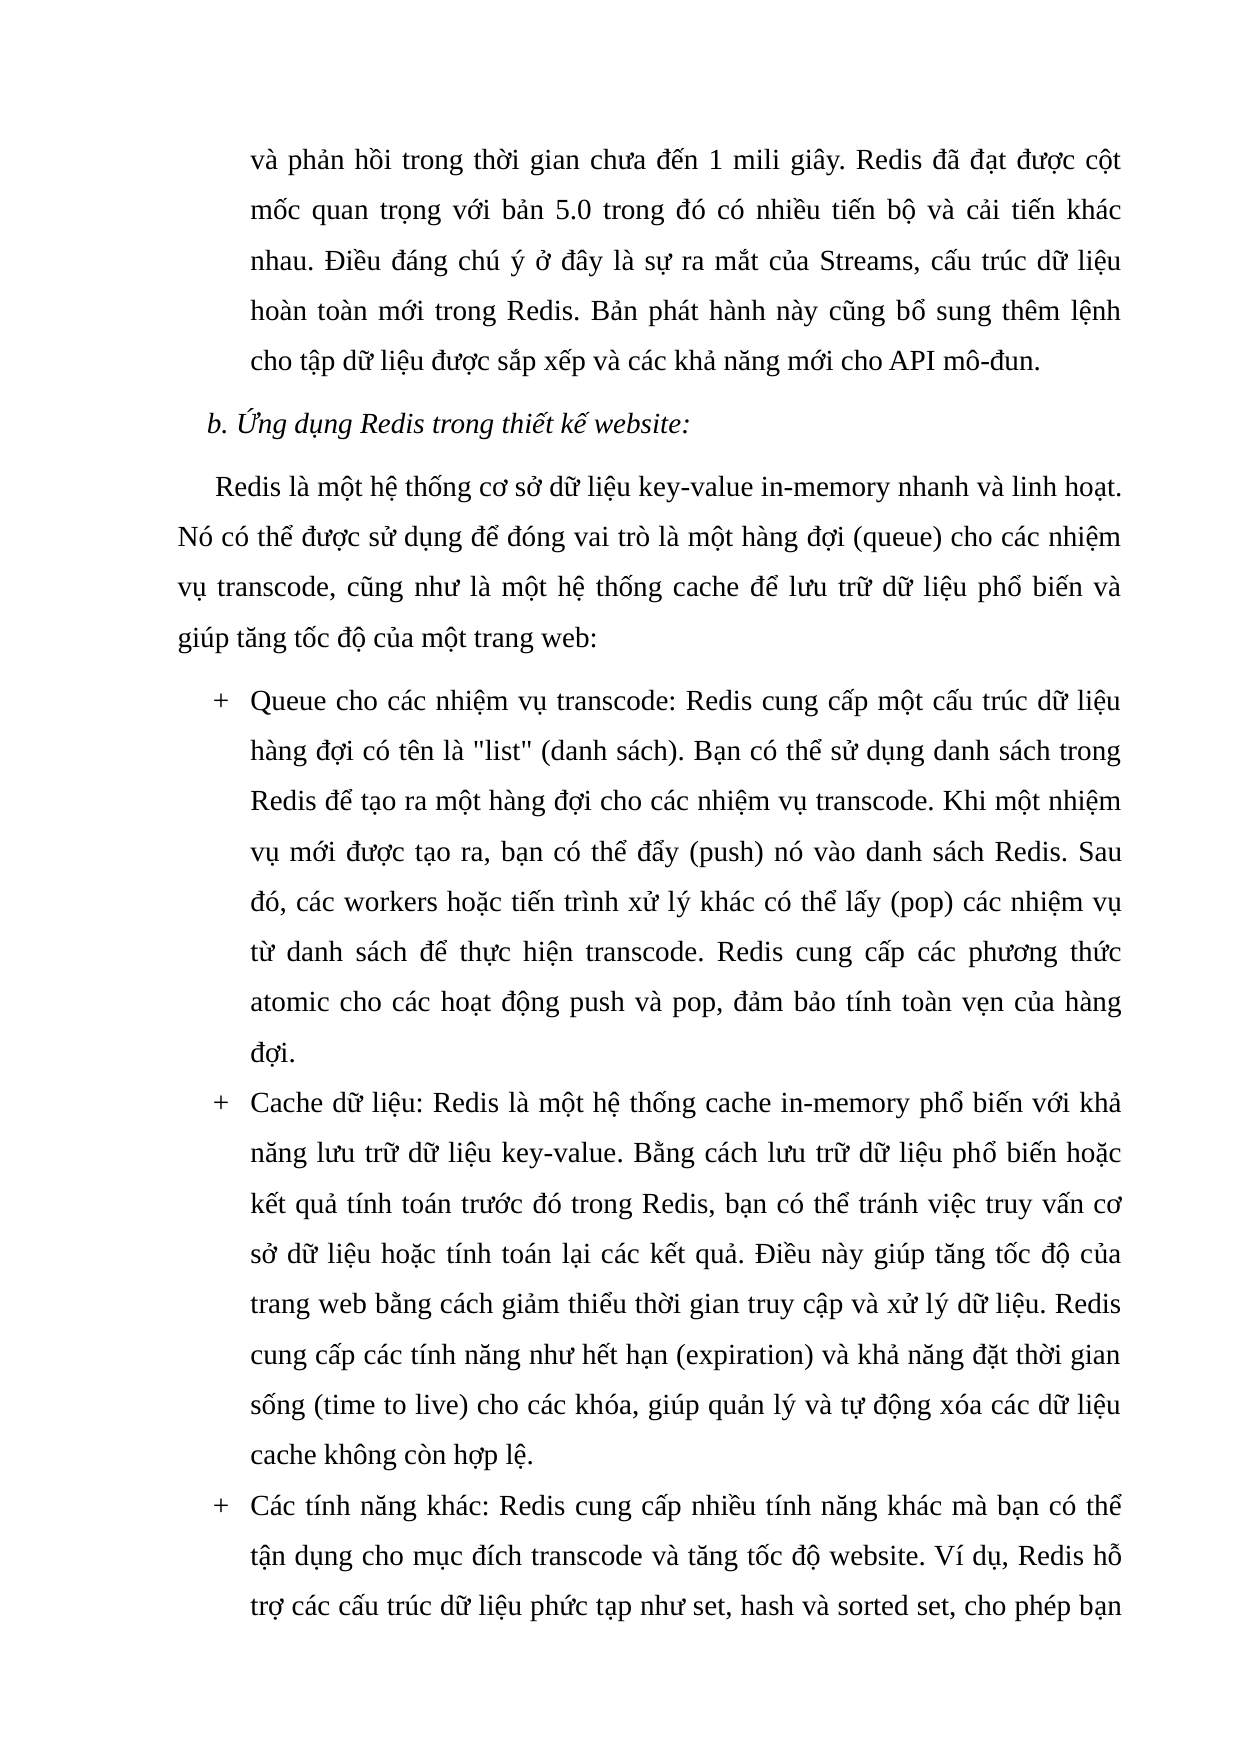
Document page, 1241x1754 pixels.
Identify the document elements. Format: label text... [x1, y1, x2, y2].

list Cache dữ liệu: Redis là một hệ thống cache in-memory phổ biến với khả năng lưu trữ dữ liệu key-value. Bằng cách lưu trữ dữ liệu phổ biến hoặc kết quả tính toán trước đó trong Redis, bạn có thể tránh việc truy vấn cơ sở dữ liệu hoặc tính toán lại các kết quả. Điều này giúp tăng tốc độ của trang web bằng cách giảm thiểu thời gian truy cập và xử lý dữ liệu. Redis cung cấp các tính năng như hết hạn (expiration) và khả năng đặt thời gian sống (time to live) cho các khóa, giúp quản lý và tự động xóa các dữ liệu cache không còn hợp lệ. [213, 1085, 1122, 1471]
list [213, 142, 1122, 377]
text Redis là một hệ thống cơ sở dữ liệu key-value in-memory nhanh và linh hoạt. Nó có thể được sử dụng để đóng vai trò là một hàng đợi (queue) cho các nhiệm vụ transcode, cũng như là một hệ thống cache để lưu trữ dữ liệu phổ biến và giúp tăng tốc độ của một trang web: [177, 469, 1122, 653]
list Ứng dụng Redis trong thiết kế website: [207, 406, 1122, 440]
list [213, 1488, 1122, 1622]
list Queue cho các nhiệm vụ transcode: Redis cung cấp một cấu trúc dữ liệu hàng đợi có tên là "list" (danh sách). Bạn có thể sử dụng danh sách trong Redis để tạo ra một hàng đợi cho các nhiệm vụ transcode. Khi một nhiệm vụ mới được tạo ra, bạn có thể đẩy (push) nó vào danh sách Redis. Sau đó, các workers hoặc tiến trình xử lý khác có thể lấy (pop) các nhiệm vụ từ danh sách để thực hiện transcode. Redis cung cấp các phương thức atomic cho các hoạt động push và pop, đảm bảo tính toàn vẹn của hàng đợi. [213, 683, 1122, 1068]
